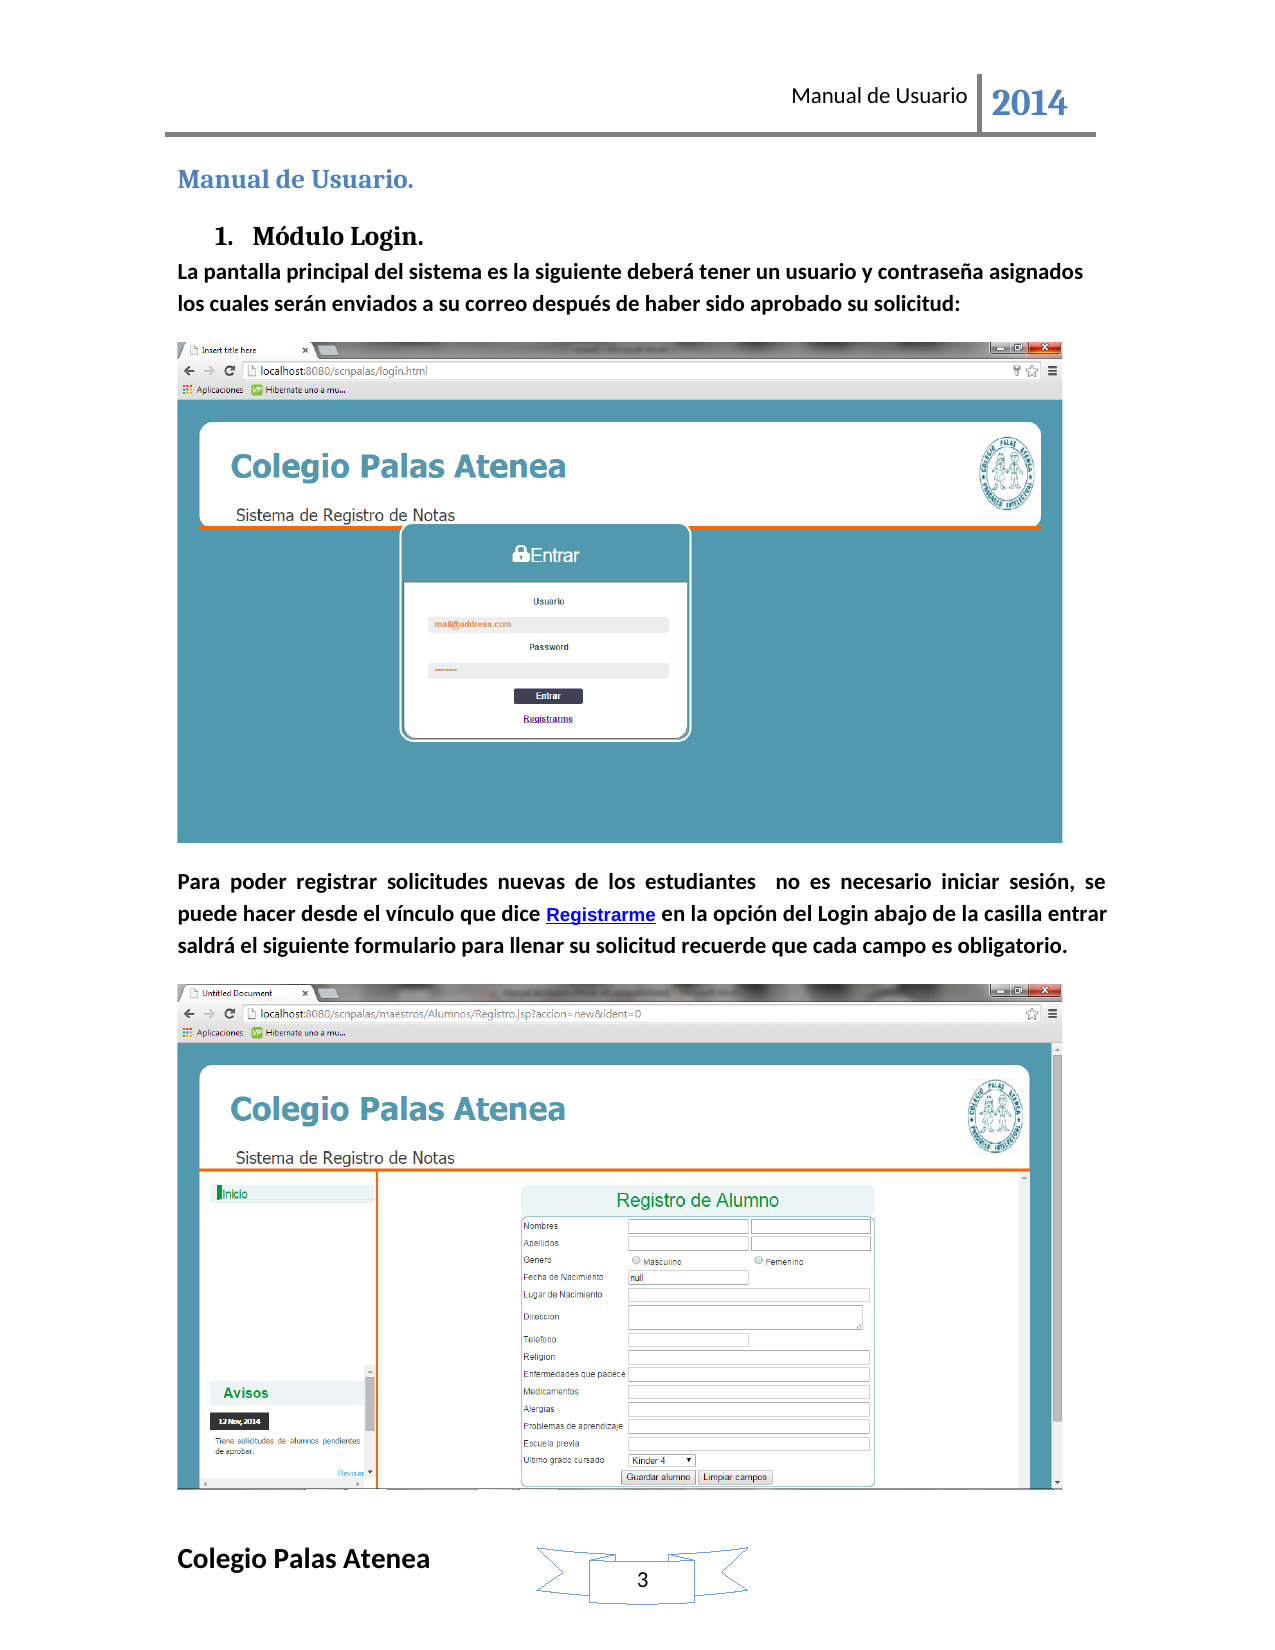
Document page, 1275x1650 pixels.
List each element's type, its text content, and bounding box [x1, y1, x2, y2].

picture [177, 342, 1063, 843]
subtitle Manual de Usuario. [177, 164, 1107, 196]
subtitle Módulo Login. [215, 221, 1107, 252]
picture [177, 984, 1063, 1490]
text La pantalla principal del sistema es la siguiente deberá tener un usuario y contraseña asignados los cuales serán enviados a su correo después de haber sido aprobado su solicitud: [177, 257, 1107, 317]
text Para poder registrar solicitudes nuevas de los estudiantes no es necesario iniciar sesión, se puede hacer desde el vínculo que dice Registrarme en la opción del Login abajo de la casilla entrar saldrá el siguiente formulario para llenar su solicitud recuerde que cada campo es obligatorio. [177, 867, 1107, 959]
